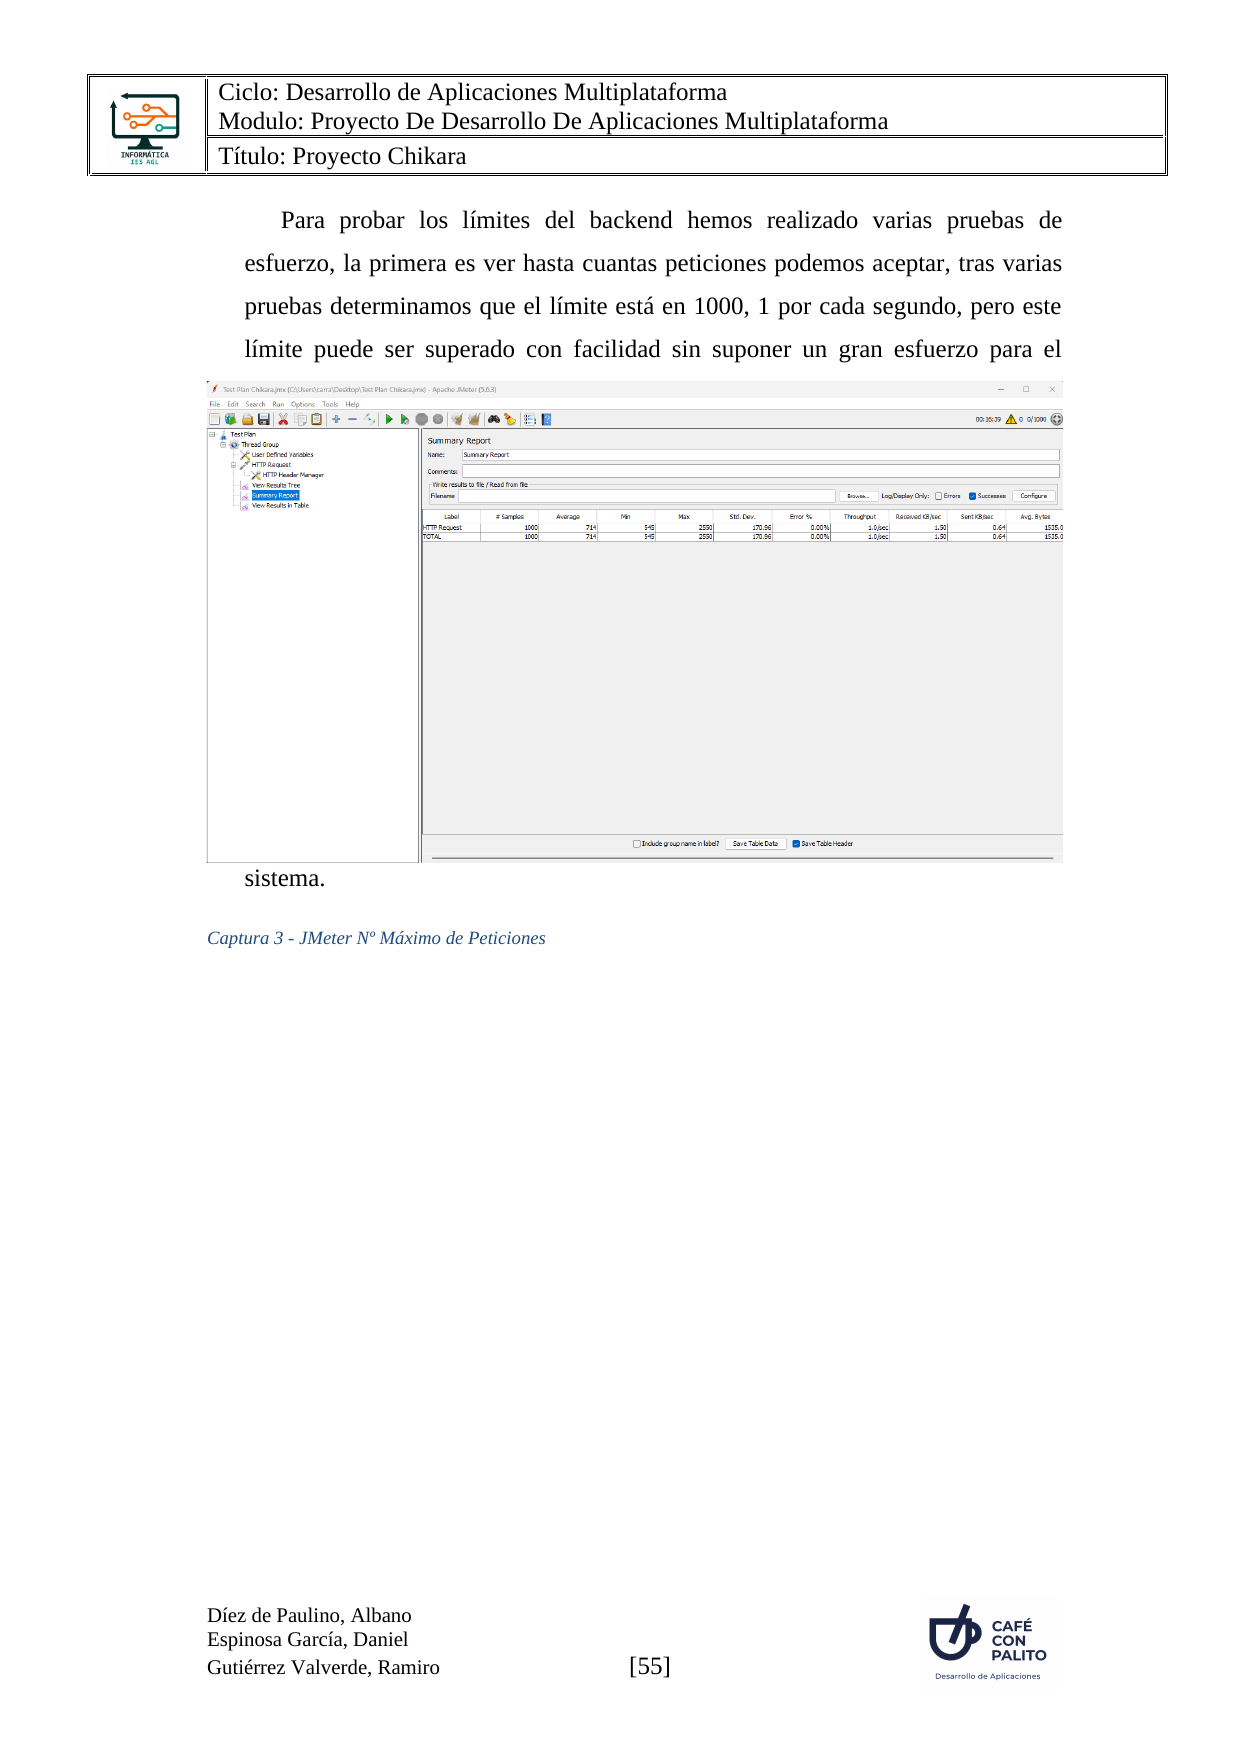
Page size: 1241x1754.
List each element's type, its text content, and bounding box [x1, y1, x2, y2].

picture [106, 87, 186, 168]
picture [921, 1595, 1058, 1695]
picture [206, 381, 1063, 863]
text Captura 3 - JMeter Nº Máximo de Peticiones [207, 927, 1063, 948]
text Para probar los límites del backend hemos realizado varias pruebas de esfuerzo, la primera es ver hasta cuantas peticiones podemos aceptar, tras varias pruebas determinamos que el límite está en 1000, 1 por cada segundo, pero este límite puede ser superado con facilidad sin suponer un gran esfuerzo para el sistema. [244, 863, 1063, 892]
text Para probar los límites del backend hemos realizado varias pruebas de esfuerzo, la primera es ver hasta cuantas peticiones podemos aceptar, tras varias pruebas determinamos que el límite está en 1000, 1 por cada segundo, pero este límite puede ser superado con facilidad sin suponer un gran esfuerzo para el sistema. [244, 205, 1063, 381]
